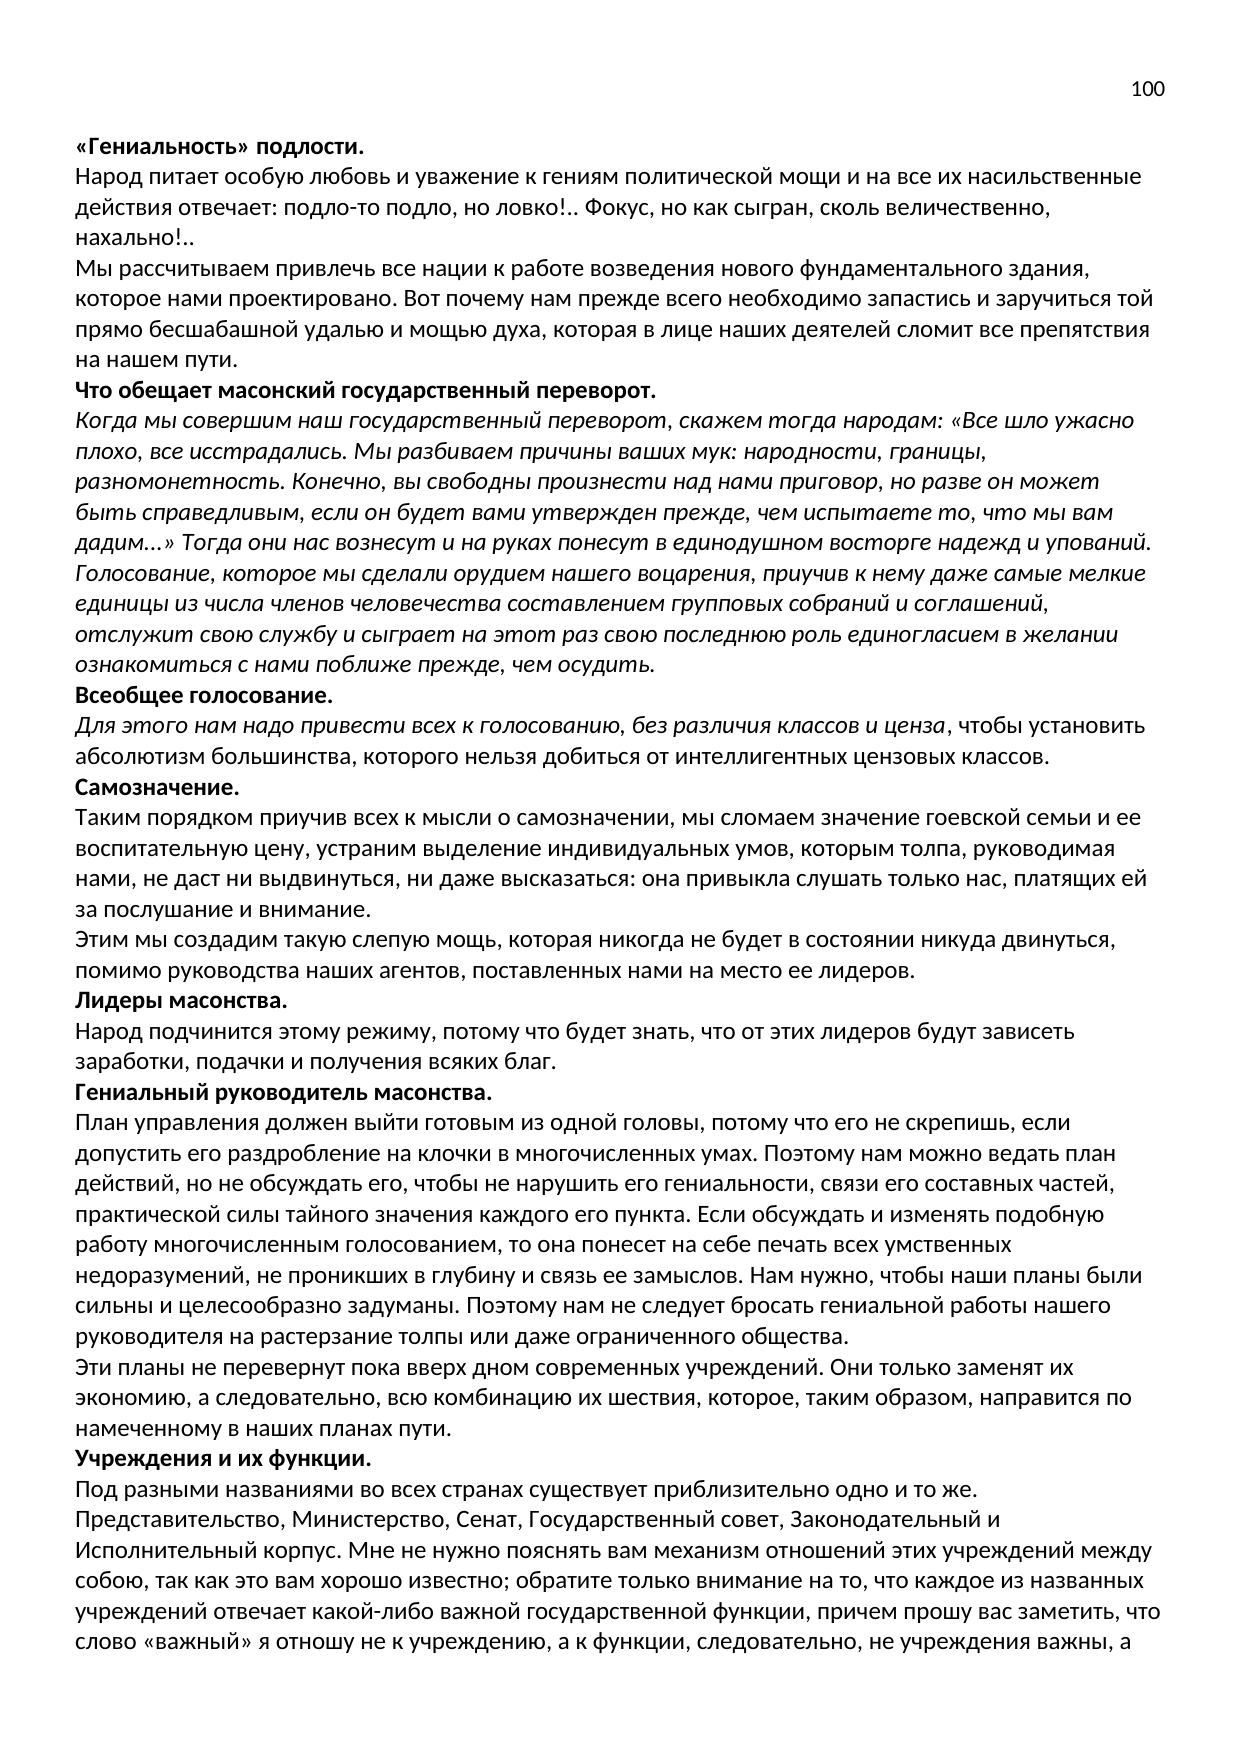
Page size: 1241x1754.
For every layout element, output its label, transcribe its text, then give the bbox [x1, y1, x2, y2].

text Гениальный руководитель масонства. [75, 1076, 1165, 1106]
text Мы рассчитываем привлечь все нации к работе возведения нового фундаментального здания, которое нами проектировано. Вот почему нам прежде всего необходимо запастись и заручиться той прямо бесшабашной удалью и мощью духа, которая в лице наших деятелей сломит все препятствия на нашем пути. [75, 252, 1165, 374]
text Что обещает масонский государственный переворот. [75, 374, 1165, 404]
text «Гениальность» подлости. [75, 130, 1165, 160]
text Самозначение. [75, 771, 1165, 801]
text Для этого нам надо привести всех к голосованию, без различия классов и ценза, чтобы установить абсолютизм большинства, которого нельзя добиться от интеллигентных цензовых классов. [75, 710, 1165, 771]
text Народ подчинится этому режиму, потому что будет знать, что от этих лидеров будут зависеть заработки, подачки и получения всяких благ. [75, 1015, 1165, 1076]
text Эти планы не перевернут пока вверх дном современных учреждений. Они только заменят их экономию, а следовательно, всю комбинацию их шествия, которое, таким образом, направится по намеченному в наших планах пути. [75, 1351, 1165, 1442]
text Народ питает особую любовь и уважение к гениям политической мощи и на все их насильственные действия отвечает: подло-то подло, но ловко!.. Фокус, но как сыгран, сколь величественно, нахально!.. [75, 160, 1165, 252]
text Всеобщее голосование. [75, 679, 1165, 710]
text Под разными названиями во всех странах существует приблизительно одно и то же. Представительство, Министерство, Сенат, Государственный совет, Законодательный и Исполнительный корпус. Мне не нужно пояснять вам механизм отношений этих учреждений между [75, 1473, 1165, 1564]
text Этим мы создадим такую слепую мощь, которая никогда не будет в состоянии никуда двинуться, помимо руководства наших агентов, поставленных нами на место ее лидеров. [75, 923, 1165, 984]
text План управления должен выйти готовым из одной головы, потому что его не скрепишь, если допустить его раздробление на клочки в многочисленных умах. Поэтому нам можно ведать план действий, но не обсуждать его, чтобы не нарушить его гениальности, связи его составных частей, практической силы тайного значения каждого его пункта. Если обсуждать и изменять подобную работу многочисленным голосованием, то она понесет на себе печать всех умственных недоразумений, не проникших в глубину и связь ее замыслов. Нам нужно, чтобы наши планы были сильны и целесообразно задуманы. Поэтому нам не следует бросать гениальной работы нашего руководителя на растерзание толпы или даже ограниченного общества. [75, 1106, 1165, 1351]
text Когда мы совершим наш государственный переворот, скажем тогда народам: «Все шло ужасно плохо, все исстрадались. Мы разбиваем причины ваших мук: народности, границы, разномонетность. Конечно, вы свободны произнести над нами приговор, но разве он может быть справедливым, если он будет вами утвержден прежде, чем испытаете то, что мы вам дадим...» Тогда они нас вознесут и на руках понесут в единодушном восторге надежд и упований. Голосование, которое мы сделали орудием нашего воцарения, приучив к нему даже самые мелкие единицы из числа членов человечества составлением групповых собраний и соглашений, отслужит свою службу и сыграет на этот раз свою последнюю роль единогласием в желании ознакомиться с нами поближе прежде, чем осудить. [75, 404, 1165, 679]
text Учреждения и их функции. [75, 1442, 1165, 1473]
text Таким порядком приучив всех к мысли о самозначении, мы сломаем значение гоевской семьи и ее воспитательную цену, устраним выделение индивидуальных умов, которым толпа, руководимая нами, не даст ни выдвинуться, ни даже высказаться: она привыкла слушать только нас, платящих ей за послушание и внимание. [75, 801, 1165, 923]
text Лидеры масонства. [75, 984, 1165, 1015]
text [75, 1564, 1165, 1656]
